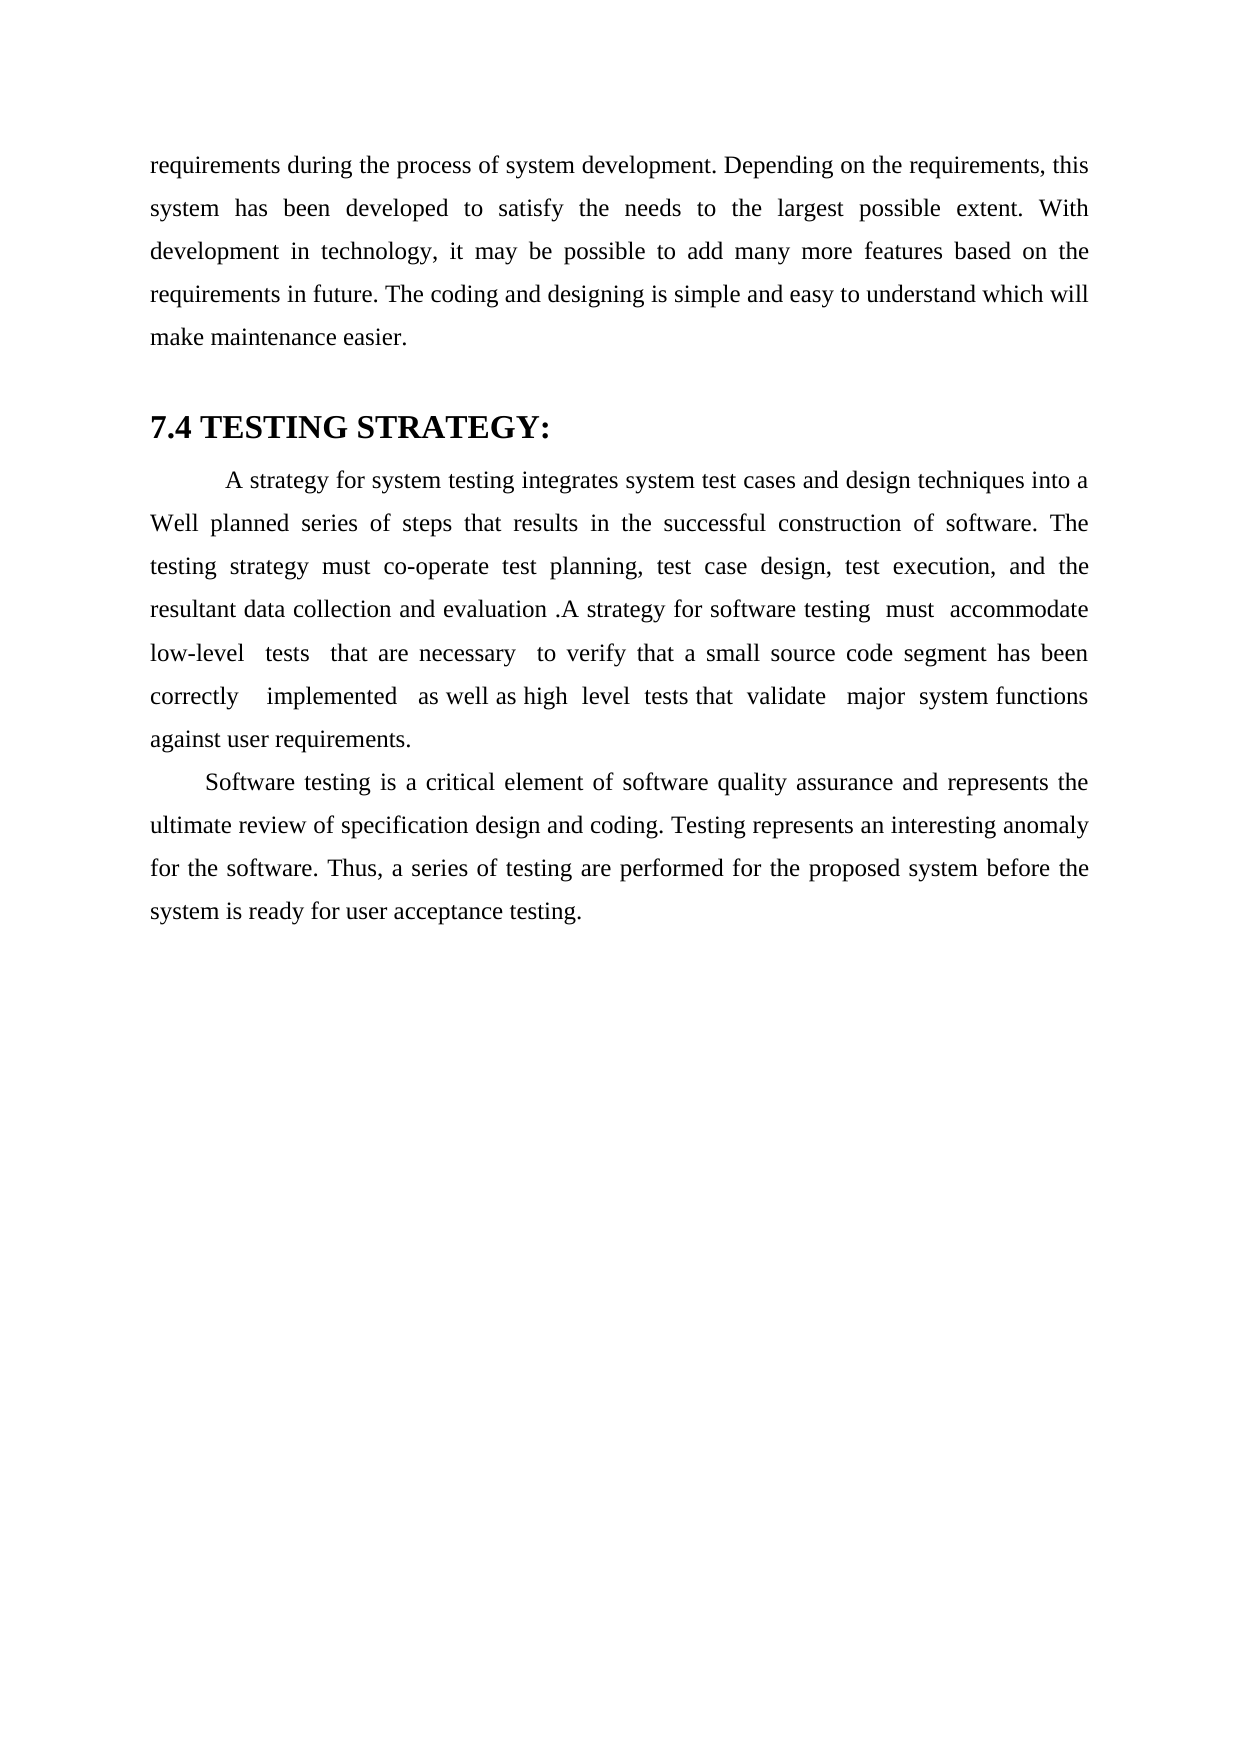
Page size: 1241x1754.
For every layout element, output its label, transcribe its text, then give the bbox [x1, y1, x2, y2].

text A strategy for system testing integrates system test cases and design techniques into a Well planned series of steps that results in the successful construction of software. The testing strategy must co-operate test planning, test case design, test execution, and the resultant data collection and evaluation .A strategy for software testing must accommodate low-level tests that are necessary to verify that a small source code segment has been correctly implemented as well as high level tests that validate major system functions against user requirements. [150, 465, 1090, 753]
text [150, 150, 1090, 351]
text Software testing is a critical element of software quality assurance and represents the ultimate review of specification design and coding. Testing represents an interesting anomaly for the software. Thus, a series of testing are performed for the proposed system before the system is ready for user acceptance testing. [150, 767, 1090, 925]
text 7.4 TESTING STRATEGY: [150, 408, 1090, 446]
